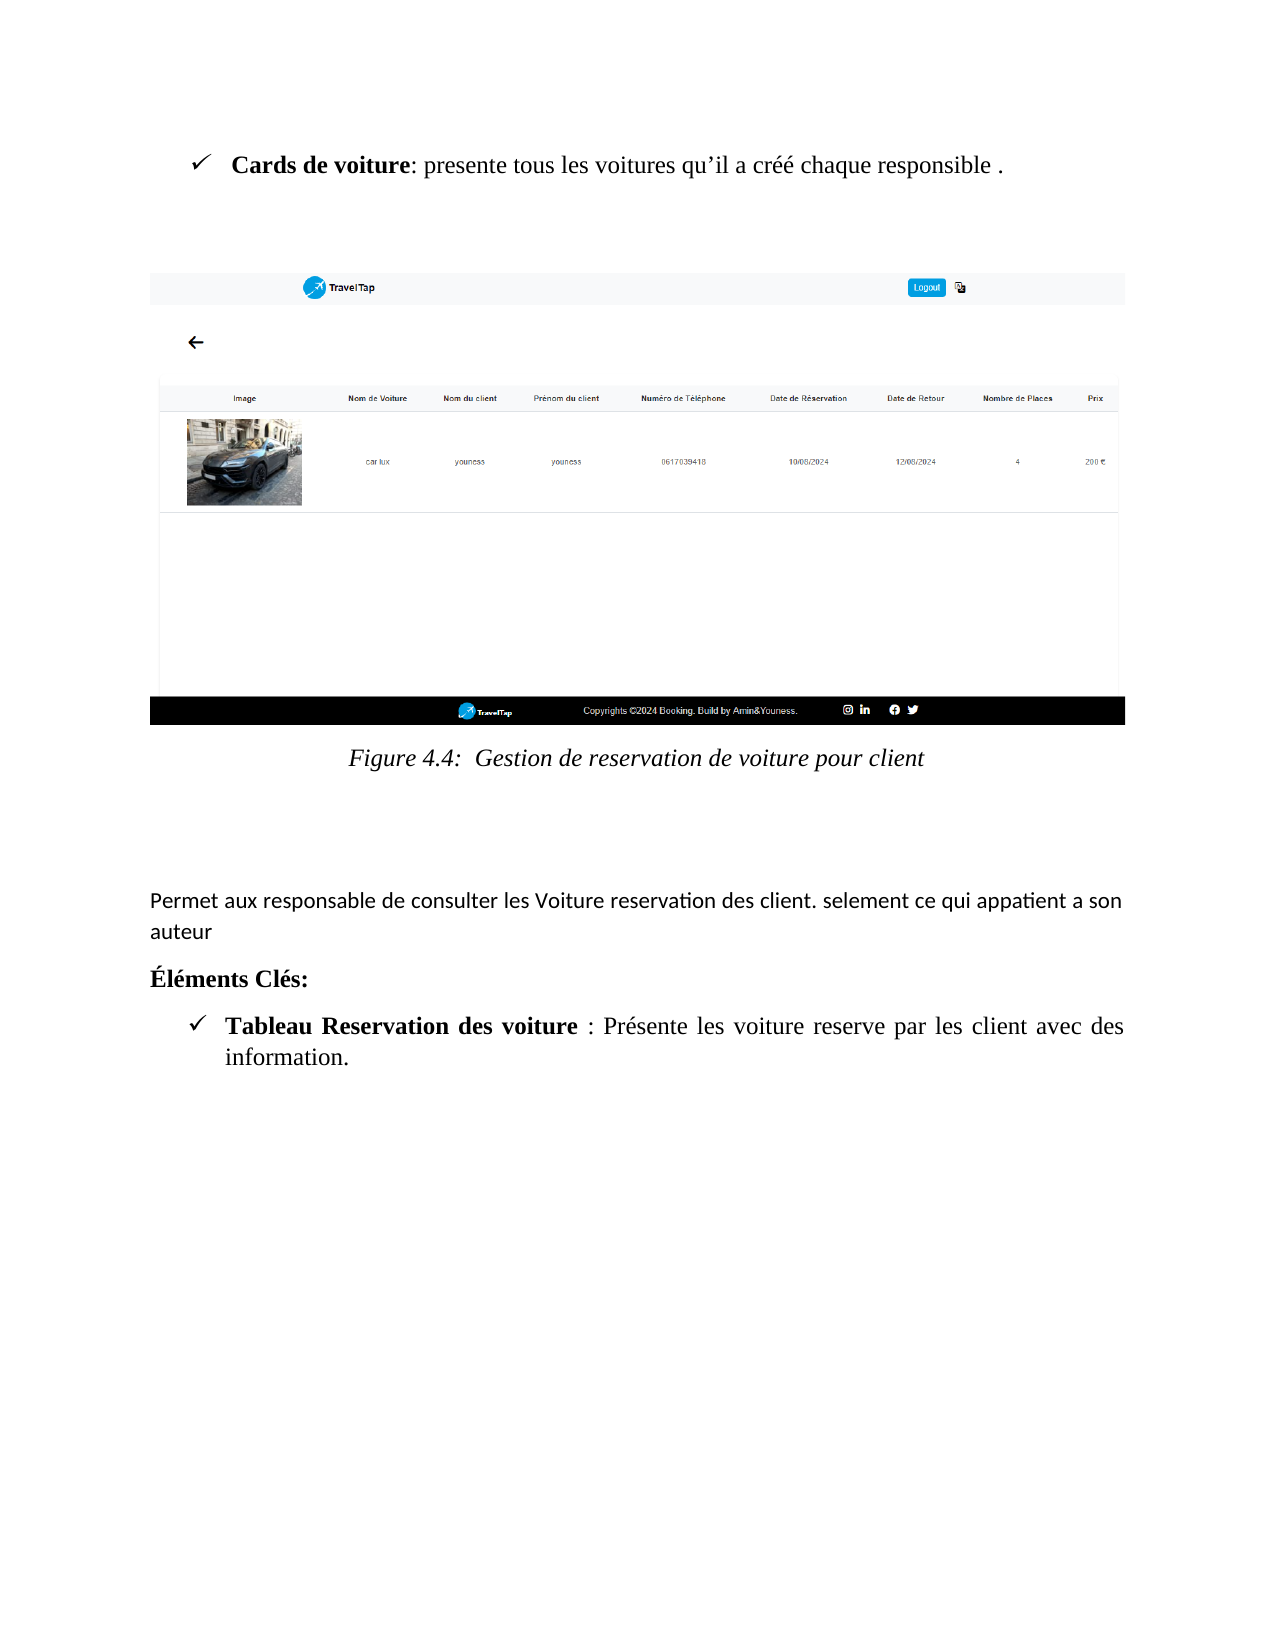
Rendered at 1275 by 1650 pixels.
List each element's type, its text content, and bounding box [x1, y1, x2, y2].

list Cards de voiture: presente tous les voitures qu’il a créé chaque responsible . [187, 150, 1125, 179]
text Permet aux responsable de consulter les Voiture reservation des client. selement ce qui appatient a son auteur [150, 887, 1125, 945]
text Figure 4.4: Gestion de reservation de voiture pour client [150, 743, 1125, 772]
text Éléments Clés: [150, 964, 1125, 992]
list Tableau Reservation des voiture : Présente les voiture reserve par les client avec des information. [187, 1011, 1125, 1071]
picture [150, 273, 1125, 725]
